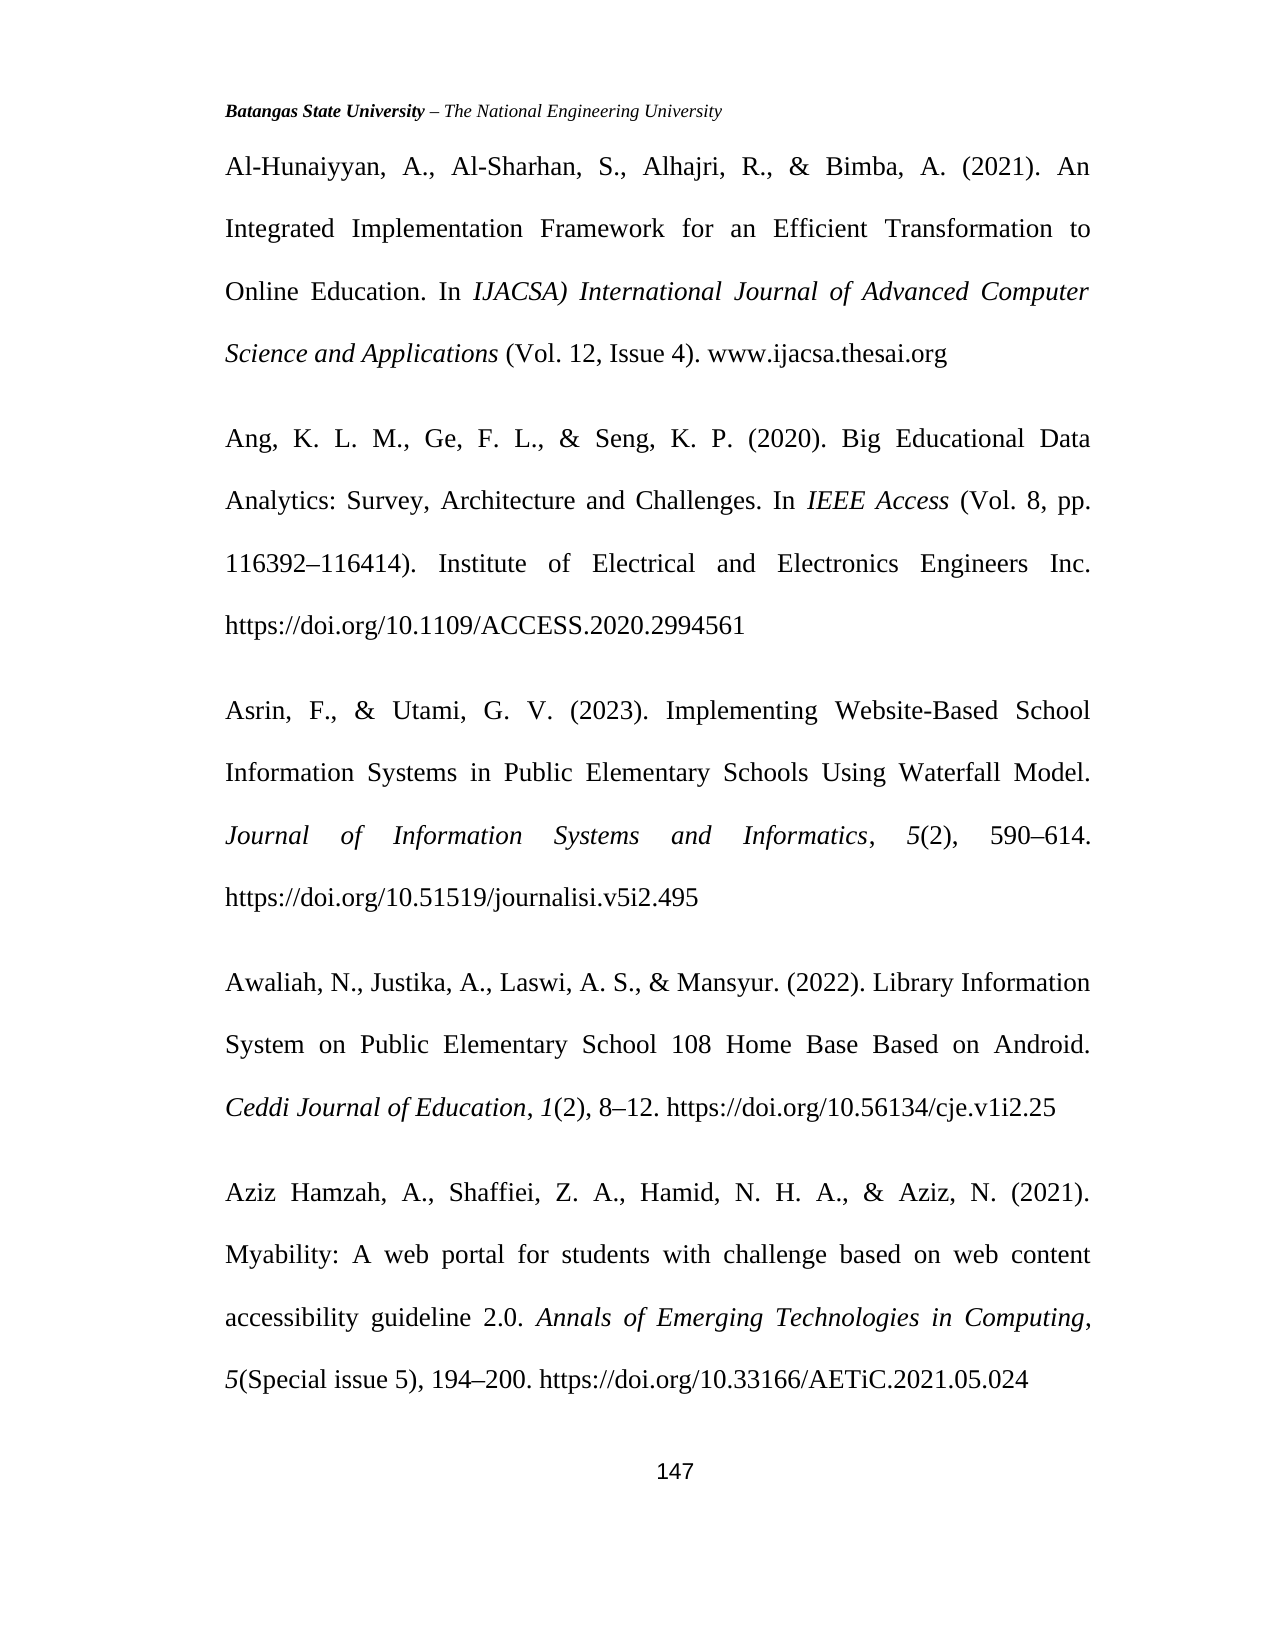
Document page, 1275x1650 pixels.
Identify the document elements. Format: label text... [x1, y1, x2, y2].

text Al-Hunaiyyan, A., Al-Sharhan, S., Alhajri, R., & Bimba, A. (2021). An Integrated Implementation Framework for an Efficient Transformation to Online Education. In IJACSA) International Journal of Advanced Computer Science and Applications (Vol. 12, Issue 4). www.ijacsa.thesai.org [225, 150, 1092, 368]
text Awaliah, N., Justika, A., Laswi, A. S., & Mansyur. (2022). Library Information System on Public Elementary School 108 Home Base Based on Android. Ceddi Journal of Education, 1(2), 8–12. https://doi.org/10.56134/cje.v1i2.25 [225, 966, 1092, 1122]
text Aziz Hamzah, A., Shaffiei, Z. A., Hamid, N. H. A., & Aziz, N. (2021). Myability: A web portal for students with challenge based on web content accessibility guideline 2.0. Annals of Emerging Technologies in Computing, 5(Special issue 5), 194–200. https://doi.org/10.33166/AETiC.2021.05.024 [225, 1176, 1092, 1394]
text Ang, K. L. M., Ge, F. L., & Seng, K. P. (2020). Big Educational Data Analytics: Survey, Architecture and Challenges. In IEEE Access (Vol. 8, pp. 116392–116414). Institute of Electrical and Electronics Engineers Inc. https://doi.org/10.1109/ACCESS.2020.2994561 [225, 422, 1092, 640]
text Asrin, F., & Utami, G. V. (2023). Implementing Website-Based School Information Systems in Public Elementary Schools Using Waterfall Model. Journal of Information Systems and Informatics, 5(2), 590–614. https://doi.org/10.51519/journalisi.v5i2.495 [225, 694, 1092, 912]
